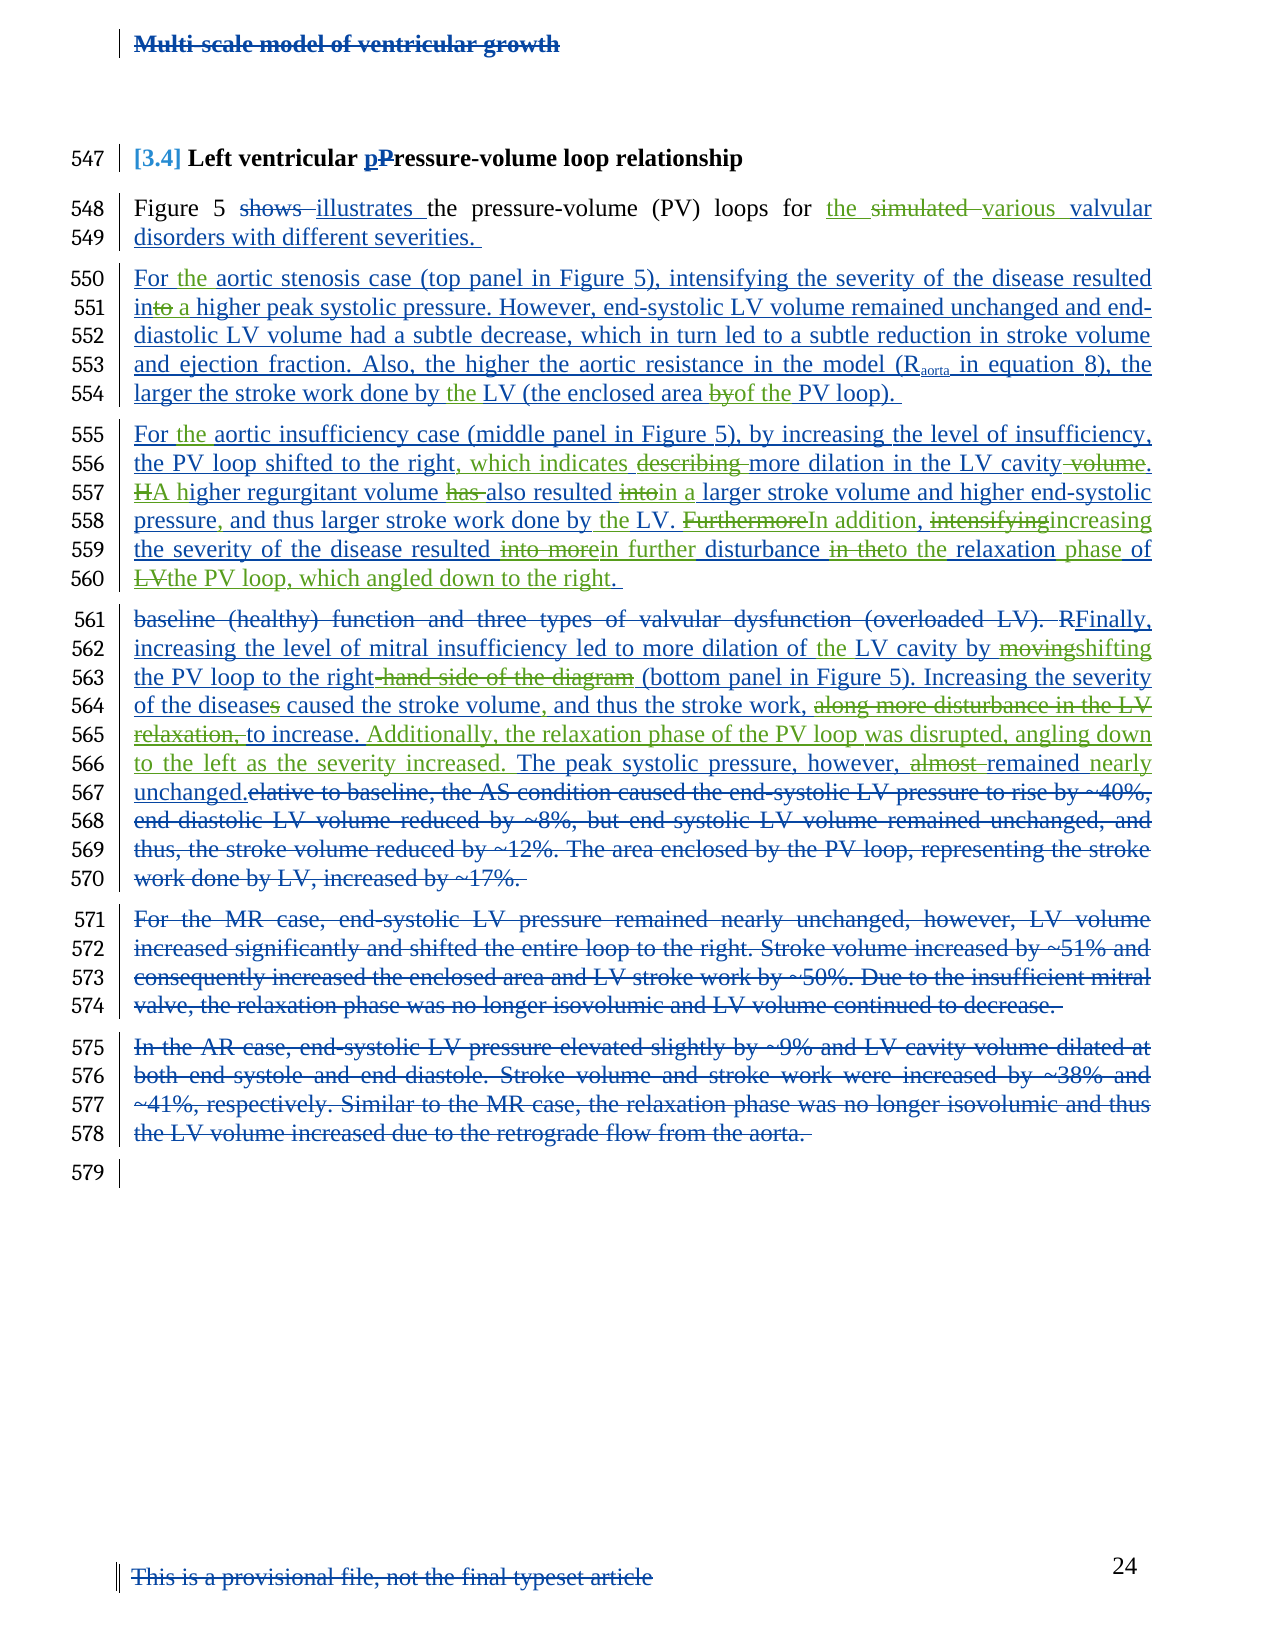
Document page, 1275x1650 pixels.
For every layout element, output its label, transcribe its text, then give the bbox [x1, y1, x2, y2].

subtitle Left ventricular ressure-volume loop relationship [133, 143, 1152, 172]
text Figure 5 the pressure-volume (PV) loops for [133, 193, 1152, 251]
